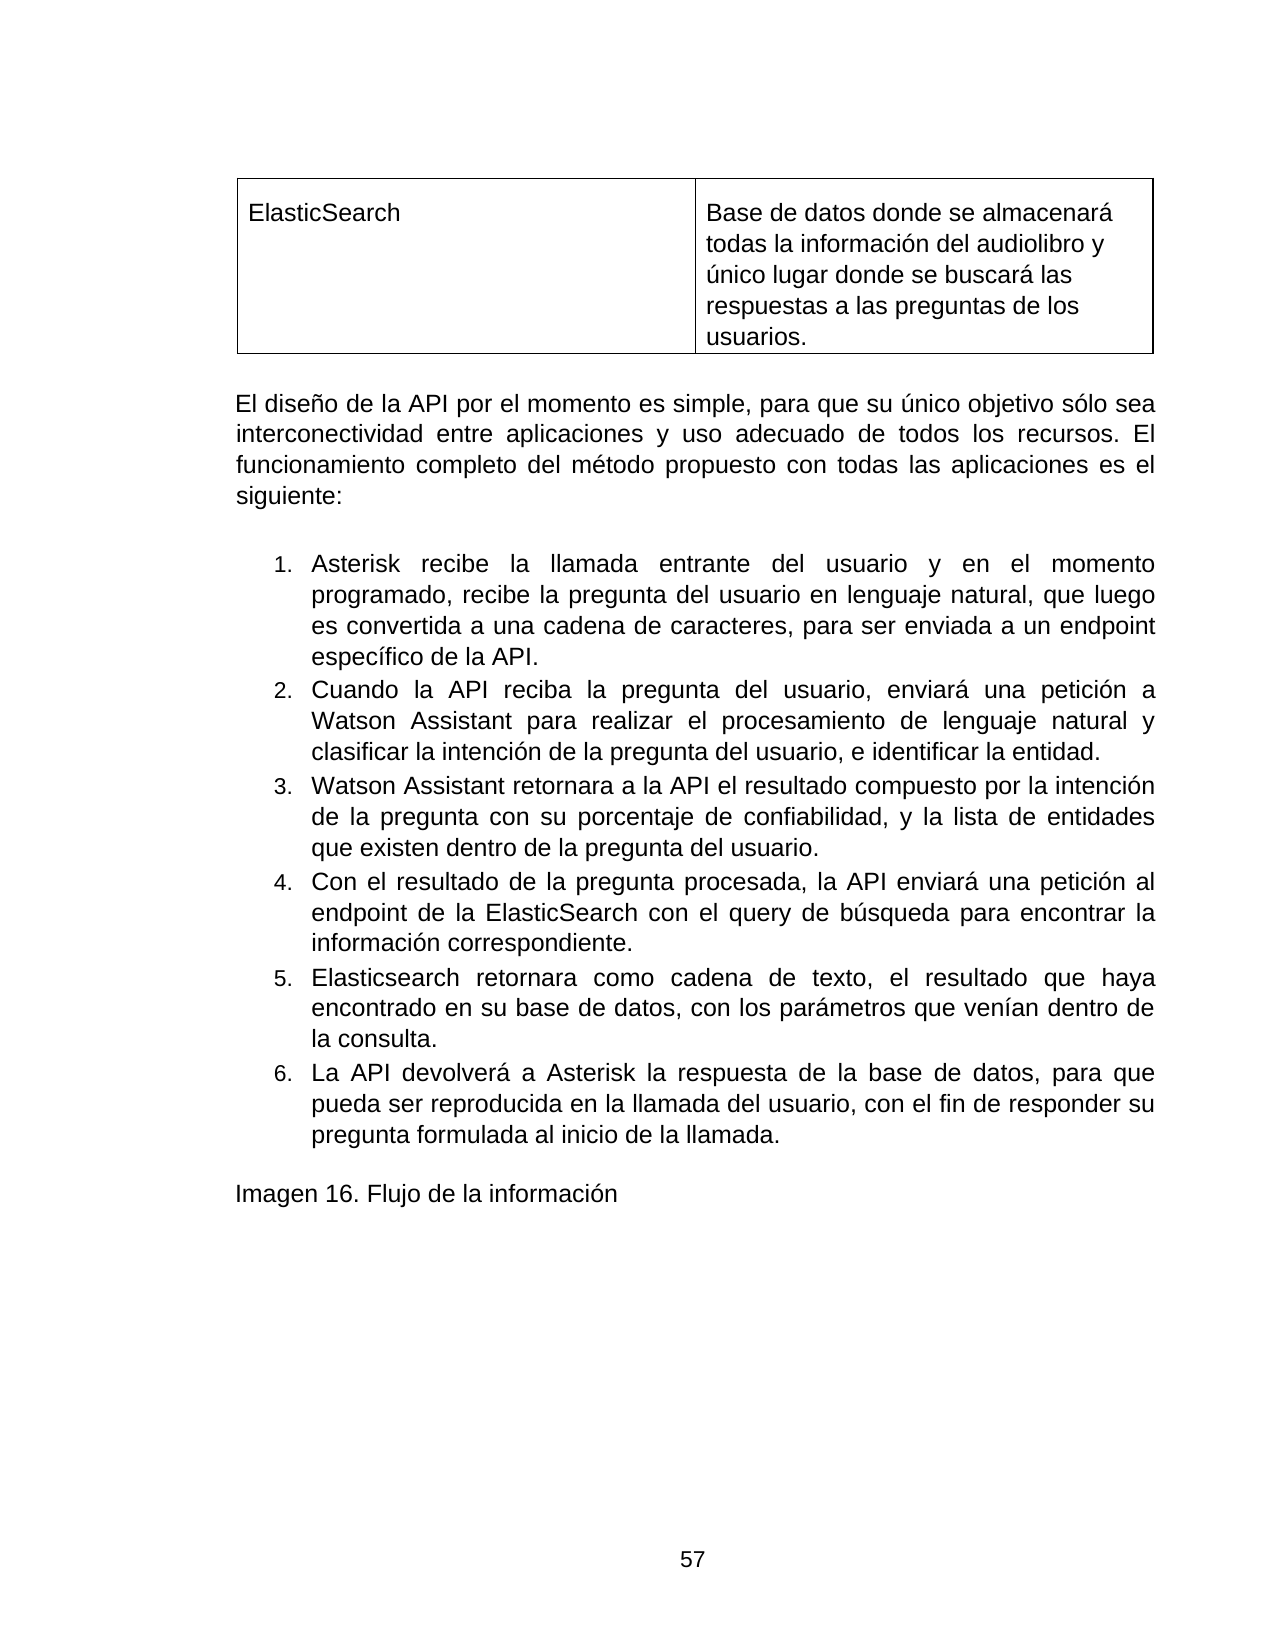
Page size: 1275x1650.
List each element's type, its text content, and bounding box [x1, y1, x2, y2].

text El diseño de la API por el momento es simple, para que su único objetivo sólo sea interconectividad entre aplicaciones y uso adecuado de todos los recursos. El funcionamiento completo del método propuesto con todas las aplicaciones es el siguiente: [235, 389, 1157, 509]
text Imagen 16. Flujo de la información [235, 1179, 1157, 1207]
table_cell Base de datos donde se almacenará todas la información del audiolibro y único lugar donde se buscará las respuestas a las preguntas de los usuarios. [696, 179, 1152, 353]
table_cell ElasticSearch [238, 179, 695, 353]
list Asterisk recibe la llamada entrante del usuario y en el momento programado, recibe la pregunta del usuario en lenguaje natural, que luego es convertida a una cadena de caracteres, para ser enviada a un endpoint específico de la API. [274, 549, 1157, 670]
list Con el resultado de la pregunta procesada, la API enviará una petición al endpoint de la ElasticSearch con el query de búsqueda para encontrar la información correspondiente. [274, 867, 1157, 957]
list Elasticsearch retornara como cadena de texto, el resultado que haya encontrado en su base de datos, con los parámetros que venían dentro de la consulta. [274, 963, 1157, 1053]
list Watson Assistant retornara a la API el resultado compuesto por la intención de la pregunta con su porcentaje de confiabilidad, y la lista de entidades que existen dentro de la pregunta del usuario. [274, 771, 1157, 861]
list La API devolverá a Asterisk la respuesta de la base de datos, para que pueda ser reproducida en la llamada del usuario, con el fin de responder su pregunta formulada al inicio de la llamada. [274, 1058, 1157, 1149]
list Cuando la API reciba la pregunta del usuario, enviará una petición a Watson Assistant para realizar el procesamiento de lenguaje natural y clasificar la intención de la pregunta del usuario, e identificar la entidad. [274, 676, 1157, 766]
